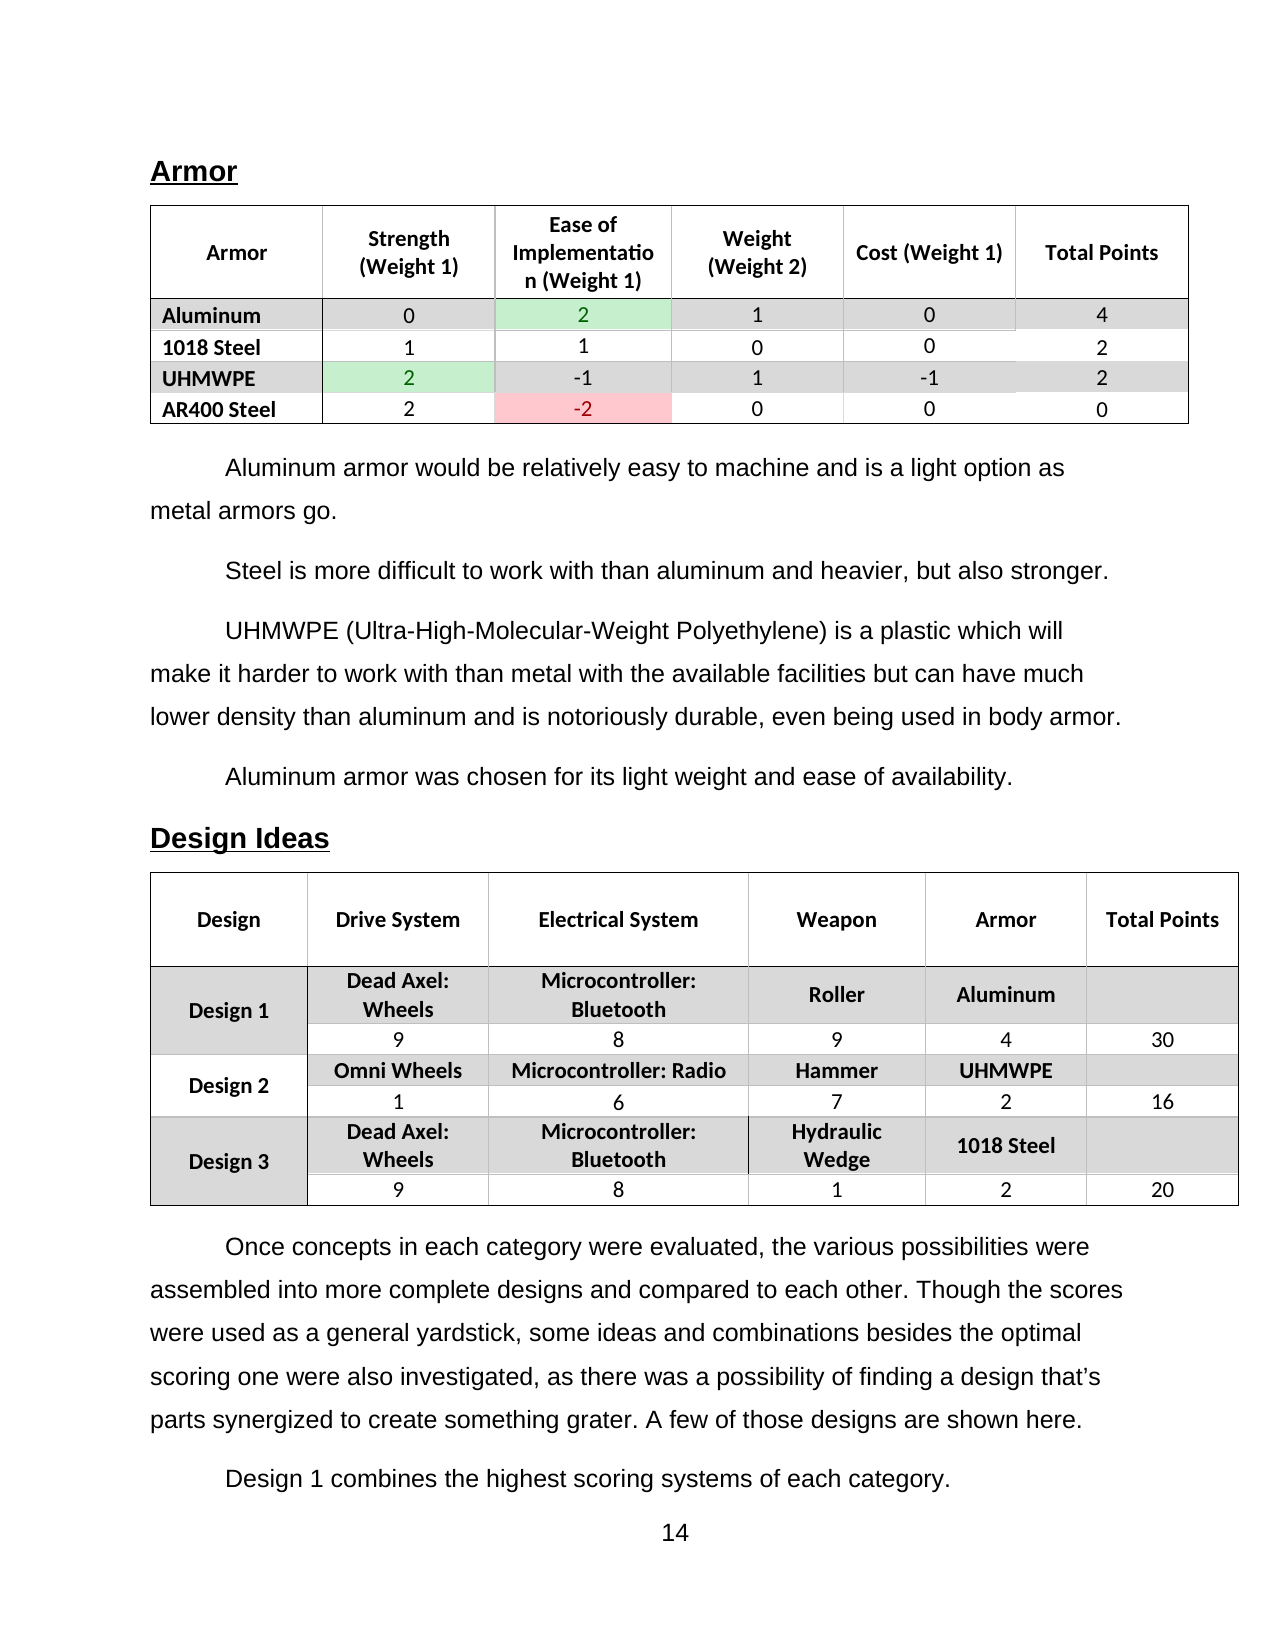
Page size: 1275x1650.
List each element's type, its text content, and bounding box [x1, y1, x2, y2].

table_cell 4 [926, 1024, 1086, 1054]
table_cell 8 [489, 1175, 748, 1205]
table_cell 0 [844, 393, 1016, 423]
table_cell Hammer [749, 1055, 925, 1085]
table_cell Design 2 [151, 1055, 307, 1116]
table_cell [1087, 1118, 1238, 1173]
text Once concepts in each category were evaluated, the various possibilities were assembled into more complete designs and compared to each other. Though the scores were used as a general yardstick, some ideas and combinations besides the optimal scoring one were also investigated, as there was a possibility of finding a design that’s parts synergized to create something grater. A few of those designs are shown here. [150, 1232, 1125, 1433]
table_header Drive System [308, 873, 488, 966]
table_cell 2 [926, 1175, 1086, 1205]
table_cell Aluminum [926, 967, 1086, 1023]
table_cell UHMWPE [151, 362, 322, 392]
table_header Ease of Implementation (Weight 1) [496, 206, 671, 298]
text Steel is more difficult to work with than aluminum and heavier, but also stronger. [150, 556, 1125, 585]
table_cell 1018 Steel [151, 331, 322, 361]
table_cell Microcontroller: Radio [489, 1055, 748, 1085]
table_cell 0 [672, 393, 843, 423]
table_cell -1 [844, 362, 1016, 392]
subtitle Design Ideas [150, 822, 1125, 855]
table_cell 1 [672, 362, 843, 392]
table_header Weapon [749, 873, 925, 966]
table_cell 9 [308, 1024, 488, 1054]
table_cell 0 [844, 299, 1015, 329]
table_cell 1 [323, 331, 494, 361]
table_cell -2 [496, 393, 671, 423]
table_cell Aluminum [151, 299, 322, 329]
text Aluminum armor was chosen for its light weight and ease of availability. [150, 762, 1125, 791]
table_cell [1087, 967, 1238, 1023]
table_cell Design 3 [151, 1118, 307, 1205]
table_cell 1018 Steel [926, 1118, 1086, 1173]
table_cell Hydraulic Wedge [749, 1118, 925, 1173]
table_cell Dead Axel: Wheels [308, 967, 488, 1023]
text Aluminum armor would be relatively easy to machine and is a light option as metal armors go. [150, 453, 1125, 525]
table_header Total Points [1016, 206, 1188, 298]
table_cell 30 [1087, 1024, 1238, 1054]
table_header Weight (Weight 2) [672, 206, 843, 298]
table_cell 4 [1016, 299, 1188, 329]
table_cell 0 [672, 331, 843, 361]
table_header Total Points [1087, 873, 1238, 966]
table_cell 8 [489, 1024, 748, 1054]
table_cell 9 [749, 1024, 925, 1054]
table_cell -1 [496, 362, 671, 392]
table_cell 1 [308, 1086, 488, 1116]
table_cell Microcontroller: Bluetooth [489, 967, 748, 1023]
table_cell 20 [1087, 1175, 1238, 1205]
table_cell 16 [1087, 1086, 1238, 1116]
table_cell Roller [749, 967, 925, 1023]
table_cell UHMWPE [926, 1055, 1086, 1085]
table_header Design [151, 873, 307, 966]
table_cell Omni Wheels [308, 1055, 488, 1085]
table_cell 2 [926, 1086, 1086, 1116]
table_cell Dead Axel: Wheels [308, 1118, 488, 1173]
table_cell 7 [749, 1086, 925, 1116]
table_cell 2 [496, 299, 671, 329]
table_cell 0 [323, 299, 494, 329]
table_cell Design 1 [151, 967, 307, 1054]
table_cell 9 [308, 1175, 488, 1205]
table_cell Microcontroller: Bluetooth [489, 1118, 748, 1173]
table_cell [1087, 1055, 1238, 1085]
table_cell 2 [1016, 361, 1188, 392]
table_cell 0 [844, 331, 1016, 361]
table_cell 2 [323, 393, 494, 423]
table_cell 1 [496, 331, 671, 361]
text Design 1 combines the highest scoring systems of each category. [150, 1464, 1125, 1493]
table_cell 2 [1016, 330, 1188, 361]
table_cell 1 [749, 1175, 925, 1205]
text UHMWPE (Ultra-High-Molecular-Weight Polyethylene) is a plastic which will make it harder to work with than metal with the available facilities but can have much lower density than aluminum and is notoriously durable, even being used in body armor. [150, 616, 1125, 731]
table_cell 2 [323, 362, 494, 392]
table_cell 1 [672, 299, 843, 329]
table_cell AR400 Steel [151, 393, 322, 423]
subtitle Armor [150, 154, 1125, 188]
table_header Electrical System [489, 873, 748, 966]
table_header Armor [151, 206, 322, 298]
table_cell 6 [489, 1086, 748, 1116]
table_cell 0 [1016, 392, 1188, 423]
table_header Strength (Weight 1) [323, 206, 494, 298]
table_header Cost (Weight 1) [844, 206, 1015, 298]
table_header Armor [926, 873, 1086, 966]
